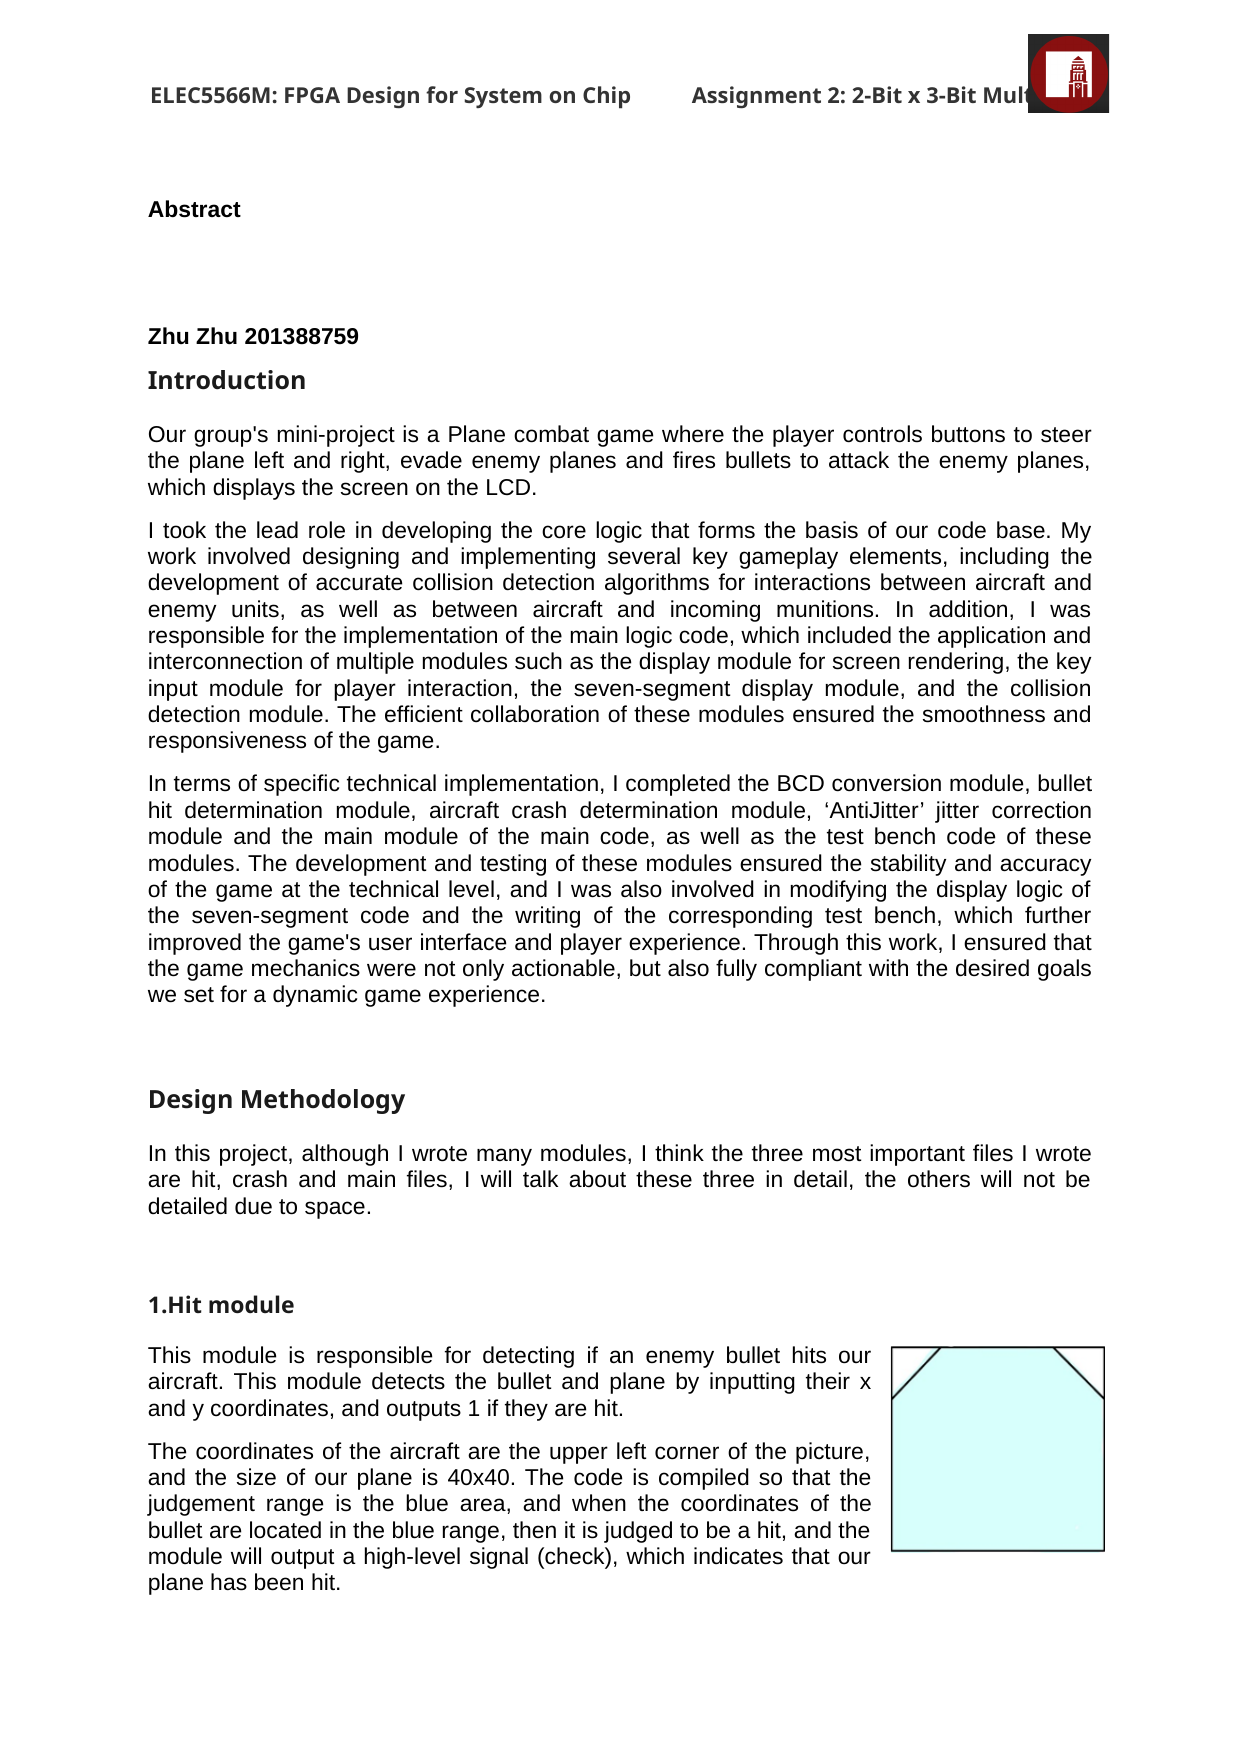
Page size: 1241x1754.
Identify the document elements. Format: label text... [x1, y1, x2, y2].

text Our group's mini-project is a Plane combat game where the player controls buttons to steer the plane left and right, evade enemy planes and fires bullets to attack the enemy planes, which displays the screen on the LCD. [148, 421, 1093, 500]
subtitle Abstract [148, 196, 1093, 222]
subtitle Zhu Zhu 201388759 [148, 323, 1093, 349]
picture [890, 1346, 1105, 1553]
subtitle 1.Hit module [148, 1289, 1093, 1320]
text This module is responsible for detecting if an enemy bullet hits our aircraft. This module detects the bullet and plane by inputting their x and y coordinates, and outputs 1 if they are hit. [148, 1342, 1093, 1421]
text In this project, although I wrote many modules, I think the three most important files I wrote are hit, crash and main files, I will talk about these three in detail, the others will not be detailed due to space. [148, 1140, 1093, 1219]
text I took the lead role in developing the core logic that forms the basis of our code base. My work involved designing and implementing several key gameplay elements, including the development of accurate collision detection algorithms for interactions between aircraft and enemy units, as well as between aircraft and incoming munitions. In addition, I was responsible for the implementation of the main logic code, which included the application and interconnection of multiple modules such as the display module for screen rendering, the key input module for player interaction, the seven-segment display module, and the collision detection module. The efficient collaboration of these modules ensured the smoothness and responsiveness of the game. [148, 517, 1093, 754]
text The coordinates of the aircraft are the upper left corner of the picture, and the size of our plane is 40x40. The code is compiled so that the judgement range is the blue area, and when the coordinates of the bullet are located in the blue range, then it is judged to be a hit, and the module will output a high-level signal (check), which indicates that our plane has been hit. [148, 1438, 1093, 1596]
picture [1027, 34, 1109, 113]
text In terms of specific technical implementation, I completed the BCD conversion module, bullet hit determination module, aircraft crash determination module, ‘AntiJitter’ jitter correction module and the main module of the main code, as well as the test bench code of these modules. The development and testing of these modules ensured the stability and accuracy of the game at the technical level, and I was also involved in modifying the display logic of the seven-segment code and the writing of the corresponding test bench, which further improved the game's user interface and player experience. Through this work, I ensured that the game mechanics were not only actionable, but also fully compliant with the desired goals we set for a dynamic game experience. [148, 770, 1093, 1008]
subtitle Design Methodology [148, 1082, 1093, 1116]
subtitle Introduction [148, 363, 1093, 397]
